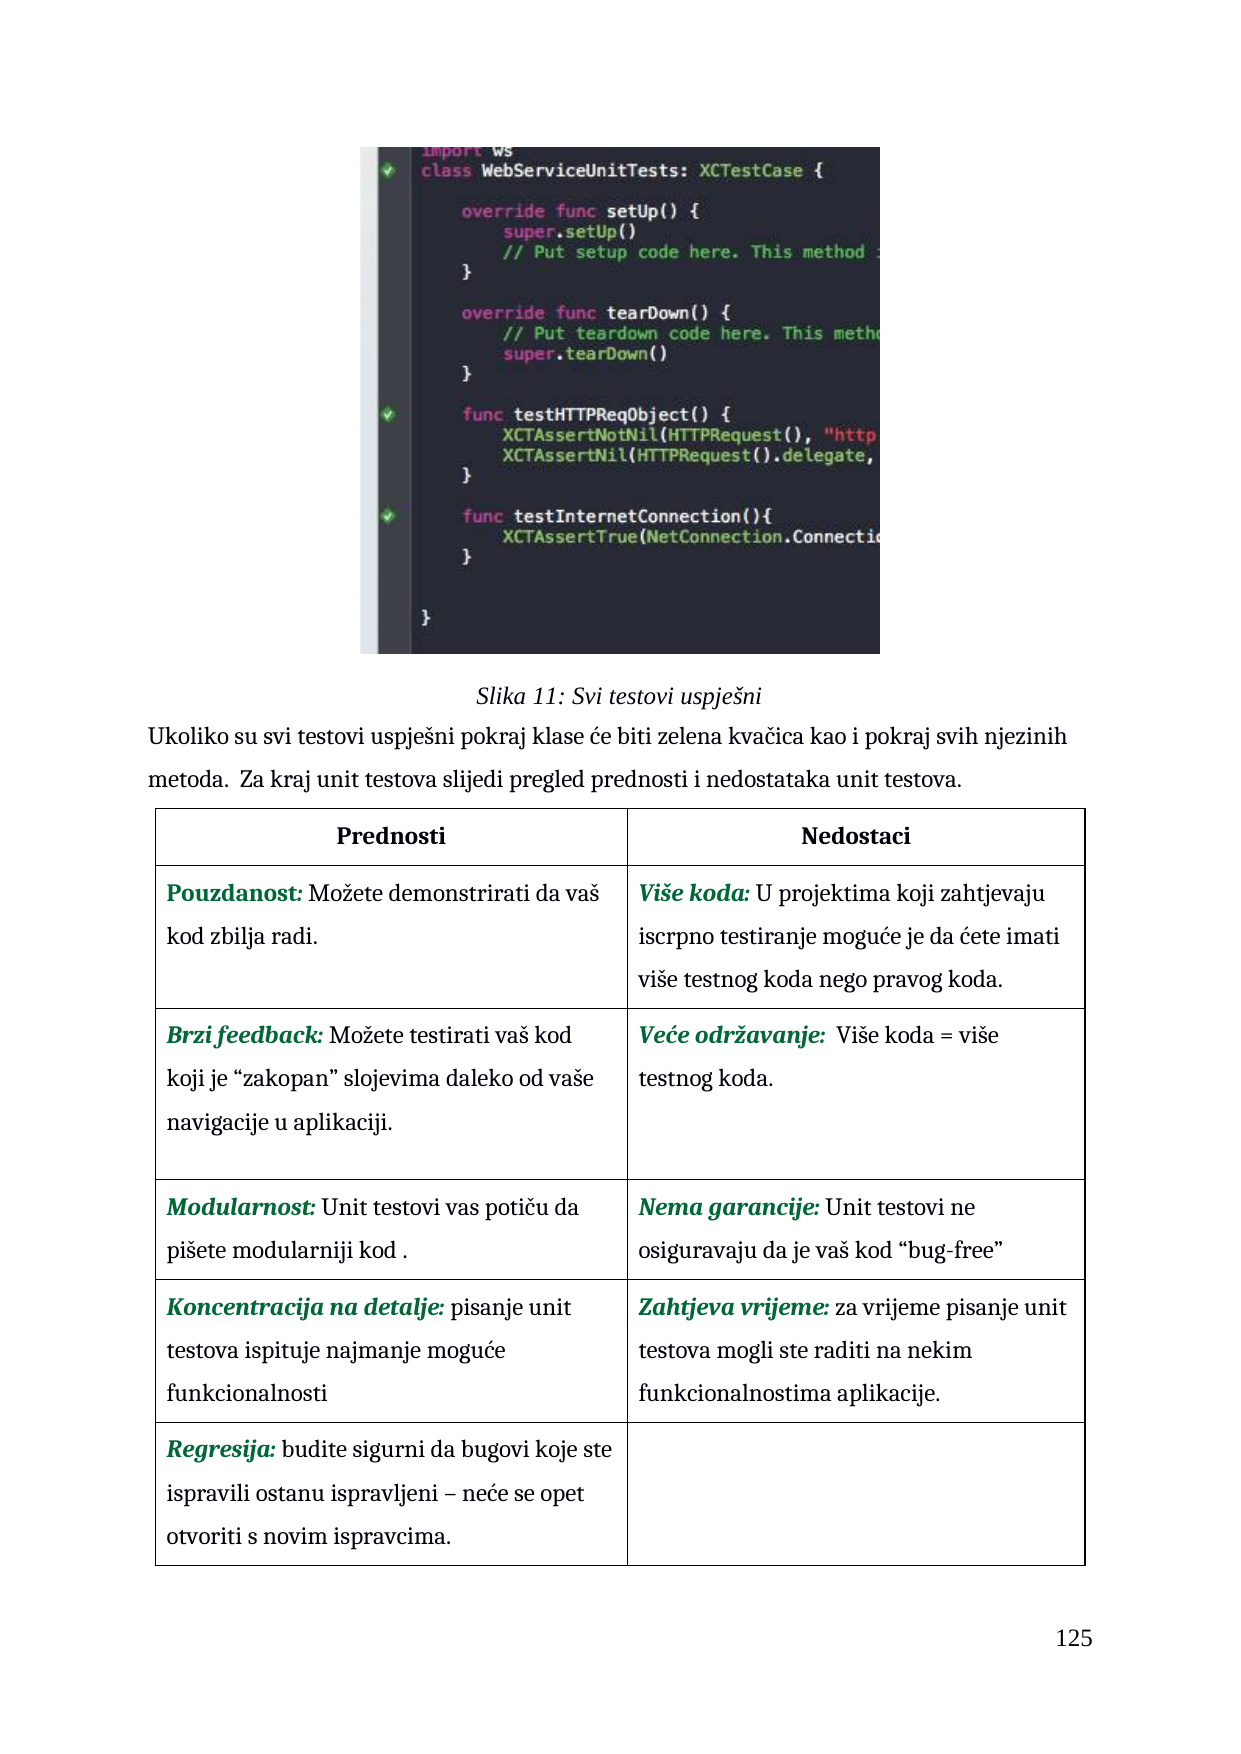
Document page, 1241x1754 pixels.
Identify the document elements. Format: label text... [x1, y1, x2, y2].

table_cell Regresija: budite sigurni da bugovi koje ste ispravili ostanu ispravljeni – neće se opet otvoriti s novim ispravcima. [156, 1423, 627, 1565]
table_header Prednosti [156, 809, 627, 865]
table_cell [628, 1423, 1084, 1565]
text Ukoliko su svi testovi uspješni pokraj klase će biti zelena kvačica kao i pokraj svih njezinih metoda. Za kraj unit testova slijedi pregled prednosti i nedostataka unit testova. [148, 722, 1093, 794]
table_cell Nema garancije: Unit testovi ne osiguravaju da je vaš kod “bug-free” [628, 1180, 1084, 1279]
table_cell Veće održavanje: Više koda = više testnog koda. [628, 1009, 1084, 1179]
table_cell Zahtjeva vrijeme: za vrijeme pisanje unit testova mogli ste raditi na nekim funkcionalnostima aplikacije. [628, 1280, 1084, 1422]
table_cell Koncentracija na detalje: pisanje unit testova ispituje najmanje moguće funkcionalnosti [156, 1280, 627, 1422]
table_header Nedostaci [628, 809, 1084, 865]
table_cell Modularnost: Unit testovi vas potiču da pišete modularniji kod . [156, 1180, 627, 1279]
table_cell Brzi feedback: Možete testirati vaš kod koji je “zakopan” slojevima daleko od vaše navigacije u aplikaciji. [156, 1009, 627, 1179]
picture [360, 147, 880, 654]
table_cell Pouzdanost: Možete demonstrirati da vaš kod zbilja radi. [156, 866, 627, 1008]
table_cell Više koda: U projektima koji zahtjevaju iscrpno testiranje moguće je da ćete imati više testnog koda nego pravog koda. [628, 866, 1084, 1008]
